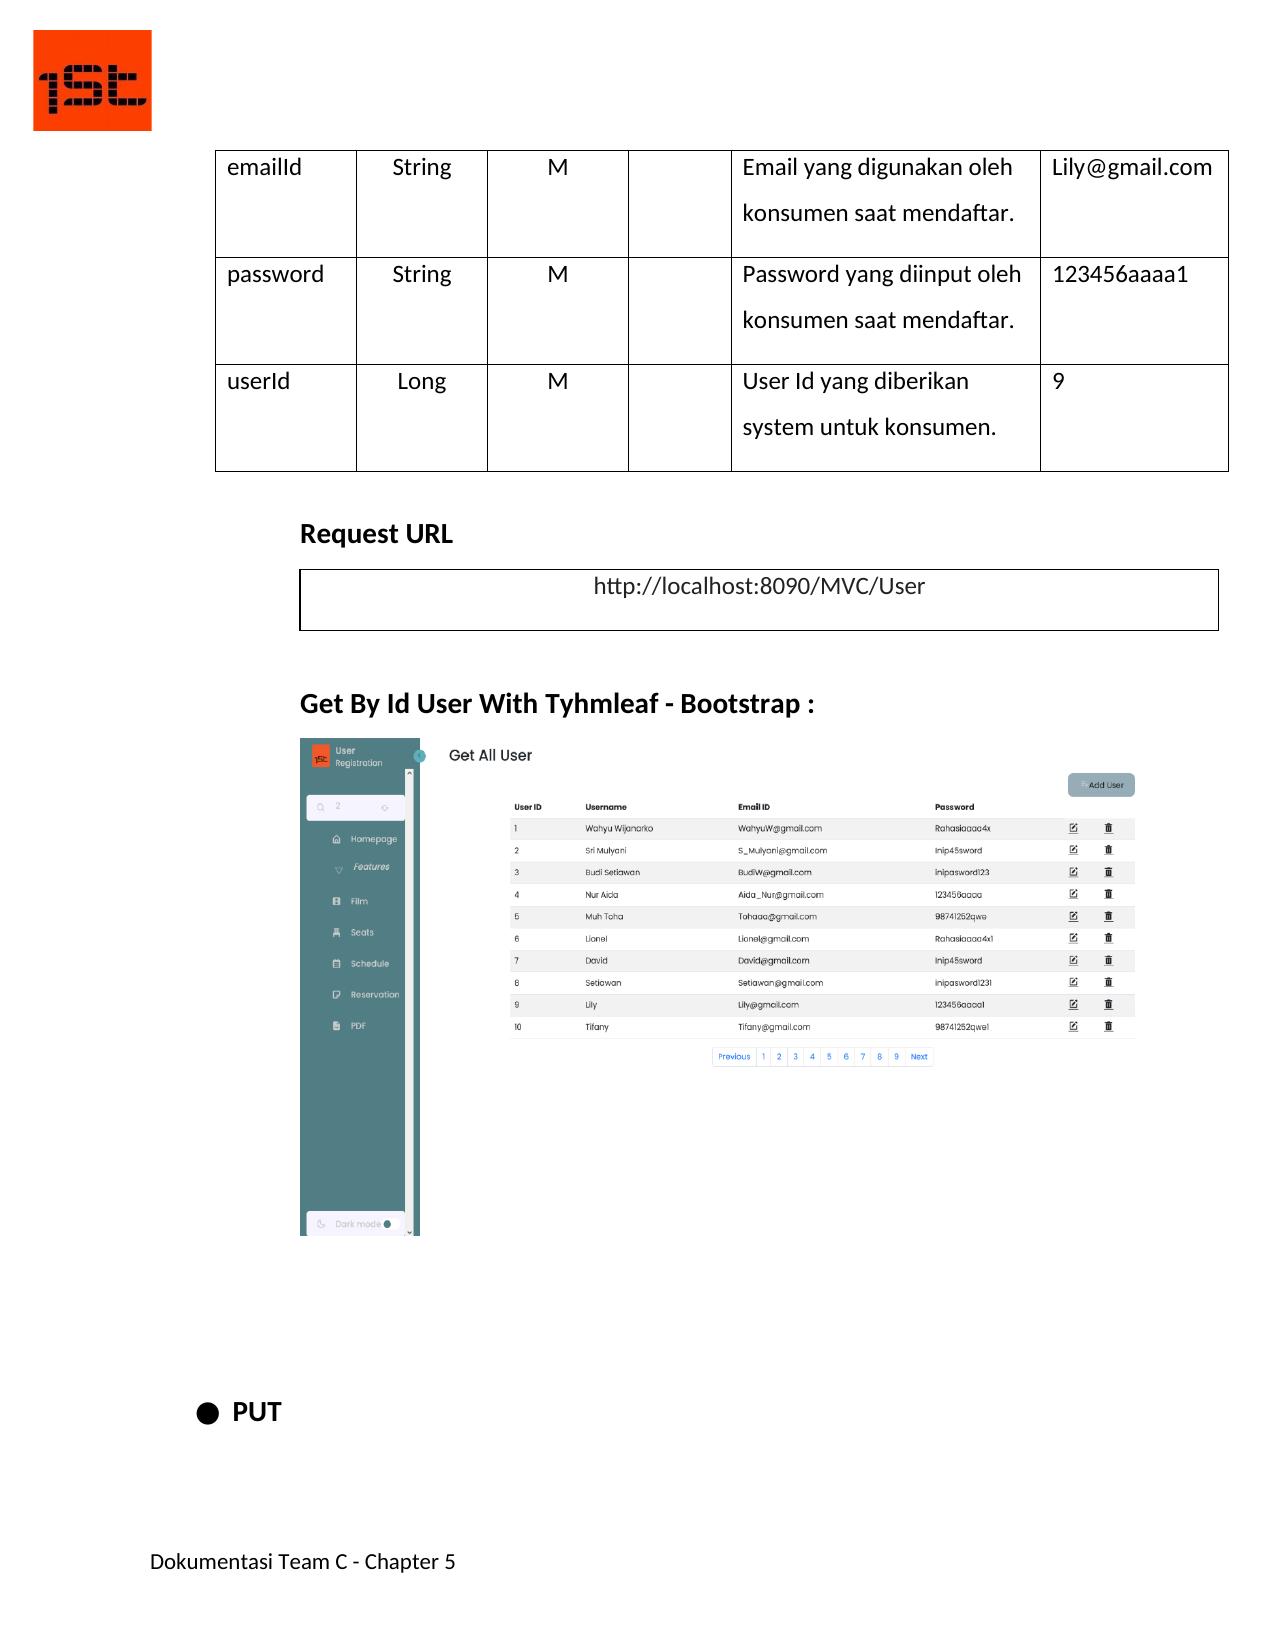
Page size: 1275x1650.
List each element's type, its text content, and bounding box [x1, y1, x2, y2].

table_cell userId [216, 365, 356, 471]
table_cell Long [357, 365, 487, 471]
table_cell String [357, 258, 487, 364]
table_cell M [488, 151, 628, 257]
table_cell emailId [216, 151, 356, 257]
table_cell 9 [1041, 365, 1228, 471]
table_cell Email yang digunakan oleh konsumen saat mendaftar. [732, 151, 1040, 257]
list PUT [195, 1378, 1125, 1438]
table_cell Password yang diinput oleh konsumen saat mendaftar. [732, 258, 1040, 364]
table_header http://localhost:8090/MVC/User [301, 570, 1218, 630]
table_cell [629, 365, 731, 471]
table_cell [629, 151, 731, 257]
table_cell [629, 258, 731, 364]
picture [300, 738, 1212, 1236]
table_cell M [488, 258, 628, 364]
table_cell Lily@gmail.com [1041, 151, 1228, 257]
text Request URL [300, 515, 1125, 551]
text Get By Id User With Tyhmleaf - Bootstrap : [225, 685, 1125, 720]
table_cell 123456aaaa1 [1041, 258, 1228, 364]
picture [33, 30, 152, 131]
table_cell password [216, 258, 356, 364]
table_cell String [357, 151, 487, 257]
table_cell M [488, 365, 628, 471]
table_cell User Id yang diberikan system untuk konsumen. [732, 365, 1040, 471]
